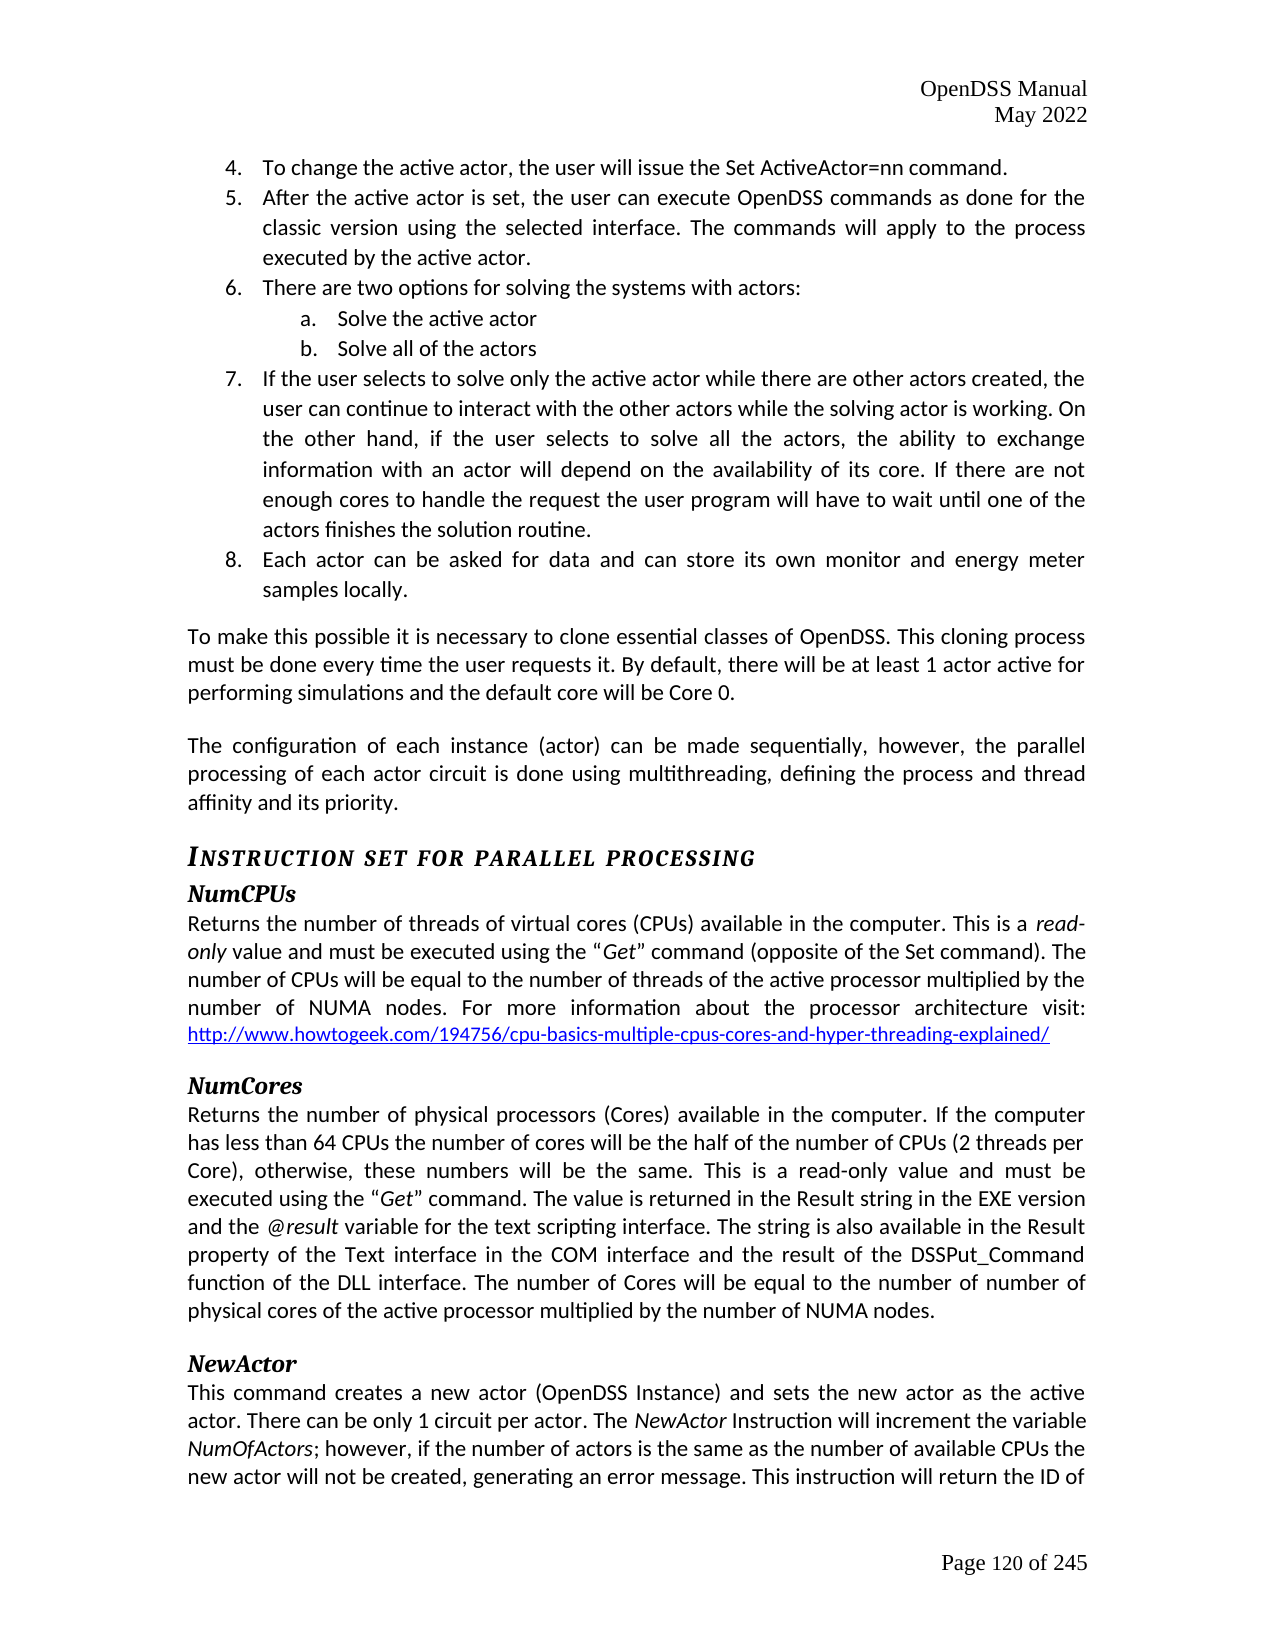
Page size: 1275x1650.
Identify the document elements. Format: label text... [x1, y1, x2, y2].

subtitle NumCPUs [187, 880, 1087, 909]
subtitle Instruction set for parallel processing [187, 841, 1087, 874]
text Returns the number of threads of virtual cores (CPUs) available in the computer. This is a read-only value and must be executed using the “Get” command (opposite of the Set command). The number of CPUs will be equal to the number of threads of the active processor multiplied by the number of NUMA nodes. For more information about the processor architecture visit: http://www.howtogeek.com/194756/cpu-basics-multiple-cpus-cores-and-hyper-threading-explained/ [187, 909, 1087, 1047]
subtitle NewActor [187, 1349, 1087, 1378]
subtitle NumCores [187, 1072, 1087, 1100]
list There are two options for solving the systems with actors: [225, 273, 1087, 302]
list To change the active actor, the user will issue the Set ActiveActor=nn command. [225, 153, 1087, 181]
list Solve the active actor [300, 304, 1087, 332]
text To make this possible it is necessary to clone essential classes of OpenDSS. This cloning process must be done every time the user requests it. By default, there will be at least 1 actor active for performing simulations and the default core will be Core 0. [187, 622, 1087, 707]
text The configuration of each instance (actor) can be made sequentially, however, the parallel processing of each actor circuit is done using multithreading, defining the process and thread affinity and its priority. [187, 732, 1087, 816]
text Returns the number of physical processors (Cores) available in the computer. If the computer has less than 64 CPUs the number of cores will be the half of the number of CPUs (2 threads per Core), otherwise, these numbers will be the same. This is a read-only value and must be executed using the “Get” command. The value is returned in the Result string in the EXE version and the @result variable for the text scripting interface. The string is also available in the Result property of the Text interface in the COM interface and the result of the DSSPut_Command function of the DLL interface. The number of Cores will be equal to the number of number of physical cores of the active processor multiplied by the number of NUMA nodes. [187, 1100, 1087, 1324]
list After the active actor is set, the user can execute OpenDSS commands as done for the classic version using the selected interface. The commands will apply to the process executed by the active actor. [225, 183, 1087, 271]
list Solve all of the actors [300, 334, 1087, 362]
list Each actor can be asked for data and can store its own monitor and energy meter samples locally. [225, 545, 1087, 604]
list If the user selects to solve only the active actor while there are other actors created, the user can continue to interact with the other actors while the solving actor is working. On the other hand, if the user selects to solve all the actors, the ability to exchange information with an actor will depend on the availability of its core. If there are not enough cores to handle the request the user program will have to wait until one of the actors finishes the solution routine. [225, 364, 1087, 543]
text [187, 1378, 1087, 1490]
